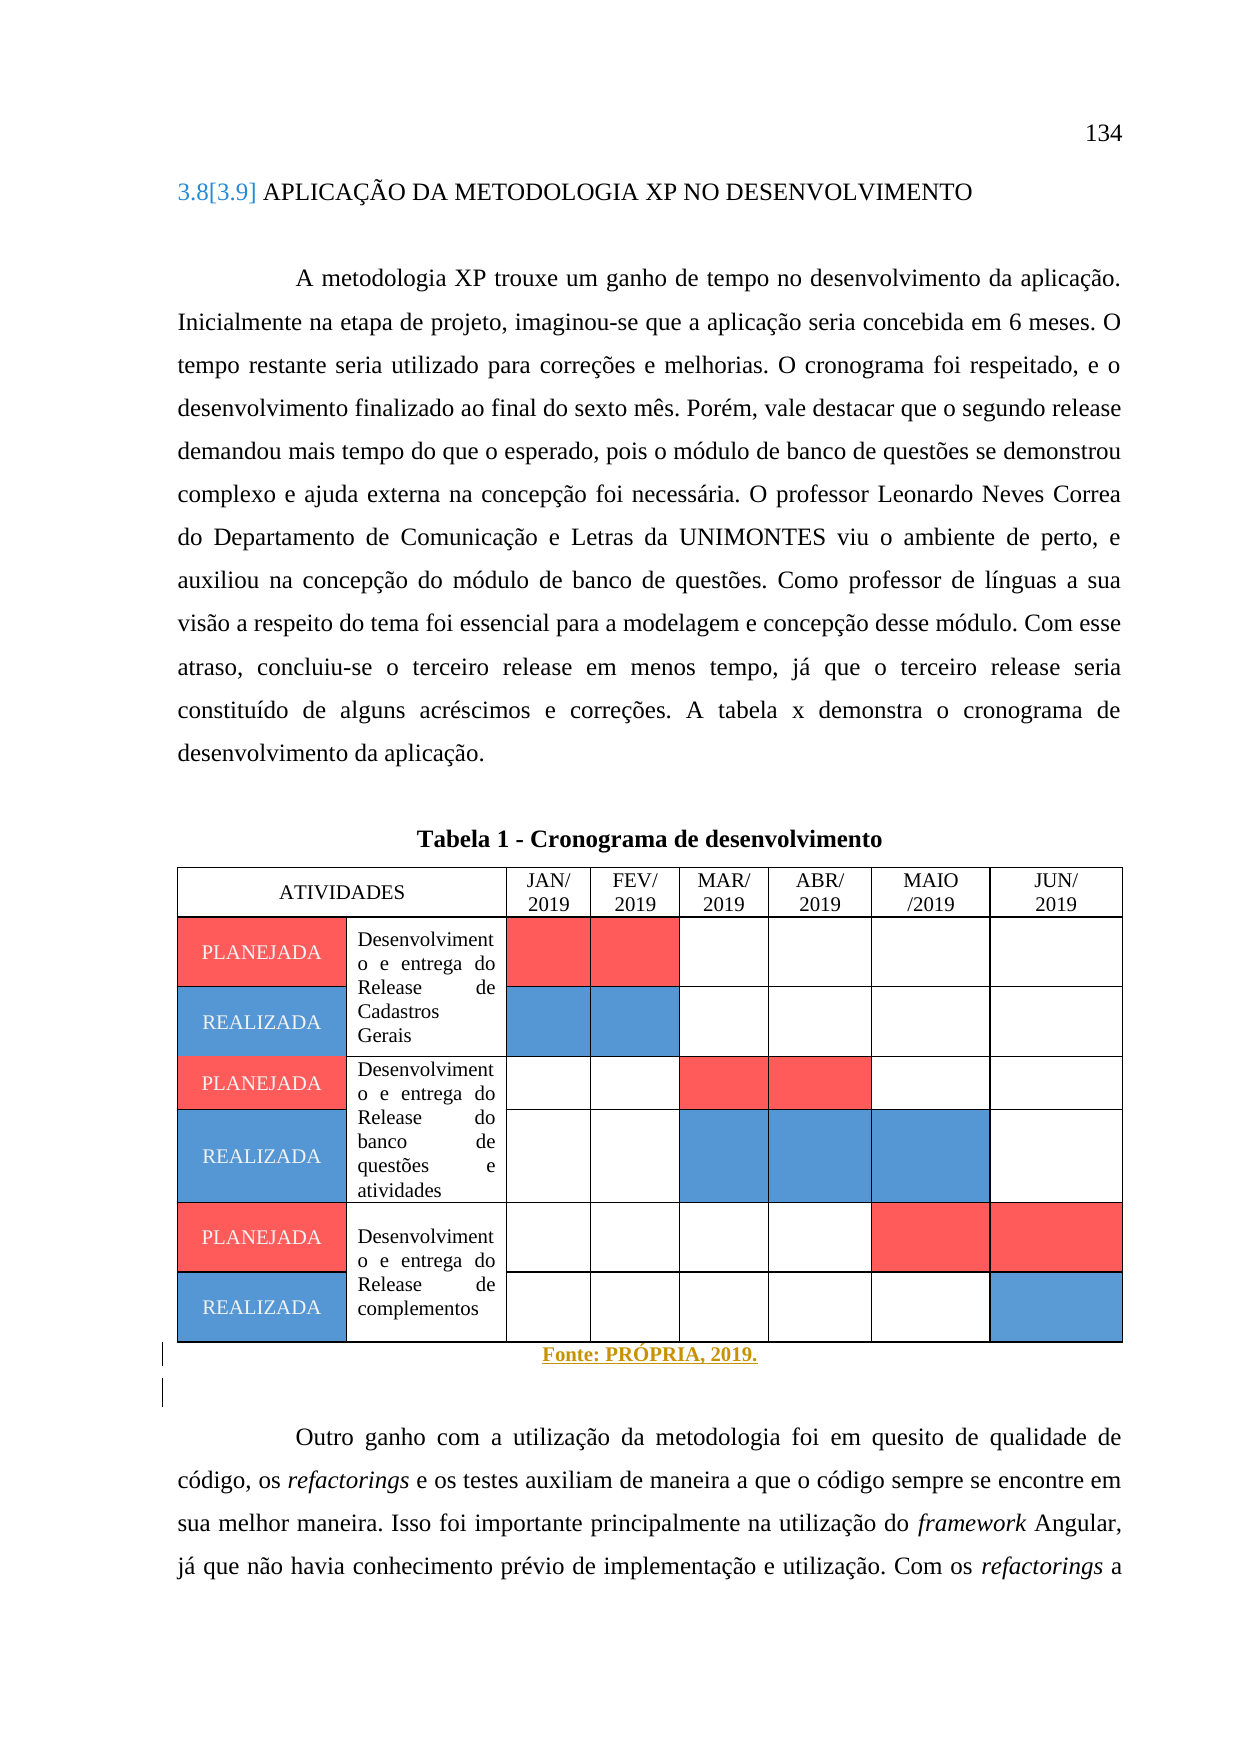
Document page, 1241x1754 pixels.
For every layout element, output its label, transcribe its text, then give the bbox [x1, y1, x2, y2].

table_cell REALIZADA [178, 1273, 346, 1341]
table_cell [591, 987, 679, 1056]
table_cell [680, 1110, 768, 1202]
table_cell [507, 1273, 590, 1341]
table_cell REALIZADA [178, 1110, 346, 1202]
table_header ABR/ 2019 [769, 868, 871, 916]
table_cell [507, 1203, 590, 1271]
table_cell [769, 1273, 871, 1341]
table_cell [591, 1273, 679, 1341]
table_cell [769, 1203, 871, 1271]
table_cell Desenvolvimento e entrega do Release do banco de questões e atividades [347, 1057, 506, 1202]
table_cell [769, 1110, 871, 1202]
table_header FEV/ 2019 [591, 868, 679, 916]
table_cell [991, 1110, 1122, 1202]
table_cell [591, 1057, 679, 1109]
table_cell Desenvolvimento e entrega do Release de Cadastros Gerais [347, 918, 506, 1056]
table_cell [872, 1273, 989, 1341]
table_cell [991, 1057, 1122, 1109]
text Tabela 1 - Cronograma de desenvolvimento [177, 824, 1122, 853]
table_cell [872, 918, 989, 986]
table_cell PLANEJADA [178, 918, 346, 986]
table_header MAIO /2019 [872, 868, 989, 916]
table_cell [991, 1273, 1122, 1341]
table_cell [591, 918, 679, 986]
table_cell [991, 987, 1122, 1056]
table_cell [680, 1057, 768, 1109]
table_cell [872, 1110, 989, 1202]
table_cell [680, 987, 768, 1056]
table_cell [769, 987, 871, 1056]
table_cell [769, 918, 871, 986]
table_cell PLANEJADA [178, 1203, 346, 1271]
table_cell Desenvolvimento e entrega do Release de complementos [347, 1203, 506, 1341]
table_header MAR/ 2019 [680, 868, 768, 916]
table_cell [991, 1203, 1122, 1271]
table_cell [872, 1203, 989, 1271]
table_header ATIVIDADES [178, 868, 506, 916]
table_cell [507, 1110, 590, 1202]
table_cell [872, 987, 989, 1056]
table_cell [680, 1203, 768, 1271]
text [177, 1422, 1122, 1580]
table_header JAN/ 2019 [507, 868, 590, 916]
table_cell [680, 1273, 768, 1341]
table_cell [591, 1110, 679, 1202]
text A metodologia XP trouxe um ganho de tempo no desenvolvimento da aplicação. Inicialmente na etapa de projeto, imaginou-se que a aplicação seria concebida em 6 meses. O tempo restante seria utilizado para correções e melhorias. O cronograma foi respeitado, e o desenvolvimento finalizado ao final do sexto mês. Porém, vale destacar que o segundo release demandou mais tempo do que o esperado, pois o módulo de banco de questões se demonstrou complexo e ajuda externa na concepção foi necessária. O professor Leonardo Neves Correa do Departamento de Comunicação e Letras da UNIMONTES viu o ambiente de perto, e auxiliou na concepção do módulo de banco de questões. Como professor de línguas a sua visão a respeito do tema foi essencial para a modelagem e concepção desse módulo. Com esse atraso, concluiu-se o terceiro release em menos tempo, já que o terceiro release seria constituído de alguns acréscimos e correções. A tabela x demonstra o cronograma de desenvolvimento da aplicação. [177, 263, 1122, 767]
table_cell [991, 918, 1122, 986]
table_cell PLANEJADA [178, 1056, 346, 1109]
table_cell [769, 1057, 871, 1109]
table_cell [507, 987, 590, 1056]
table_cell [872, 1057, 989, 1109]
table_cell REALIZADA [178, 987, 346, 1056]
table_cell [680, 918, 768, 986]
table_cell [591, 1203, 679, 1271]
table_cell [507, 1057, 590, 1109]
table_cell [507, 918, 590, 986]
table_header JUN/ 2019 [991, 868, 1122, 916]
subtitle Aplicação da metodologia XP no desenvolvimento [177, 177, 1122, 206]
